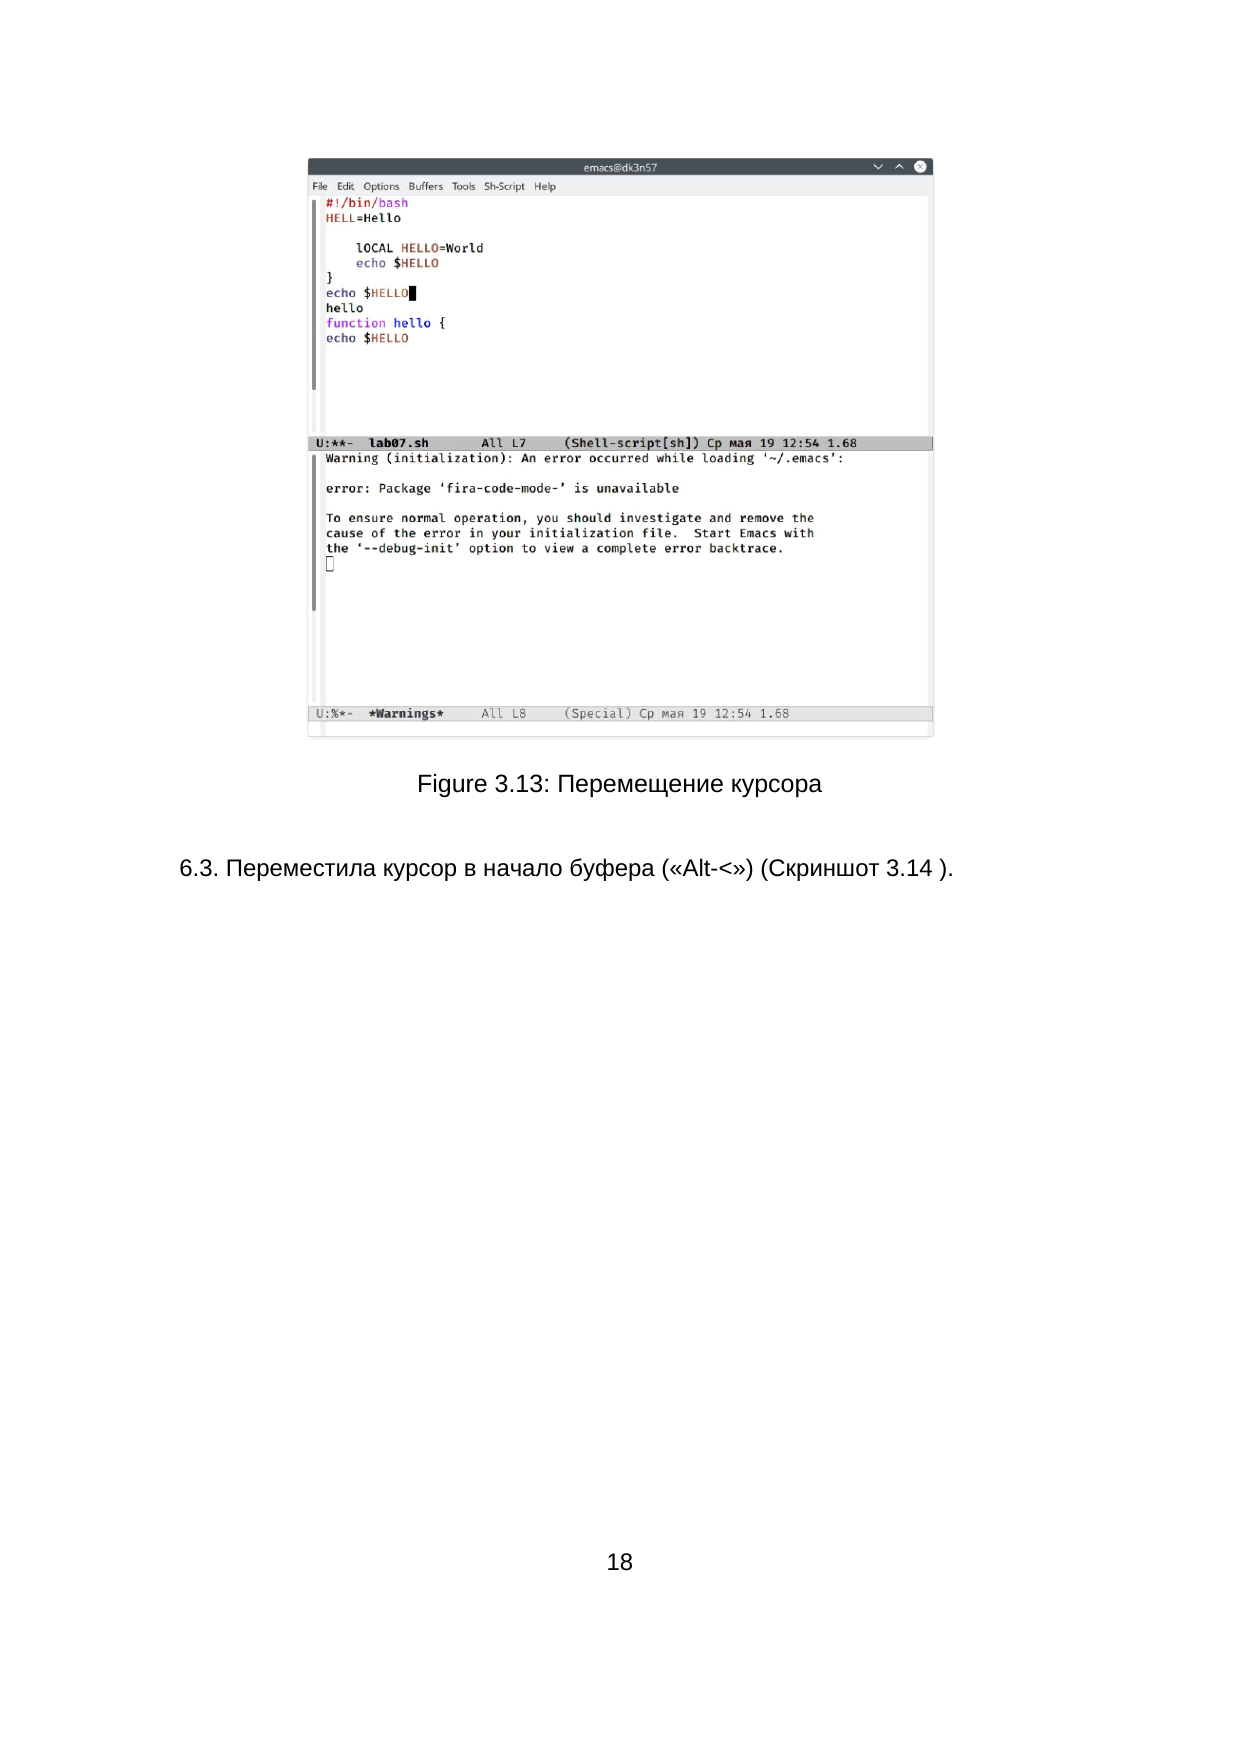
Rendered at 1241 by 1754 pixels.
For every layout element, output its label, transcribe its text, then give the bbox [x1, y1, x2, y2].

text 6.3. Переместила курсор в начало буфера («Alt-<») (Скриншот 3.14 ). [179, 853, 1090, 881]
text Figure 3.13: Перемещение курсора [150, 769, 1089, 798]
picture [294, 146, 946, 751]
text 18 [150, 1548, 1089, 1576]
